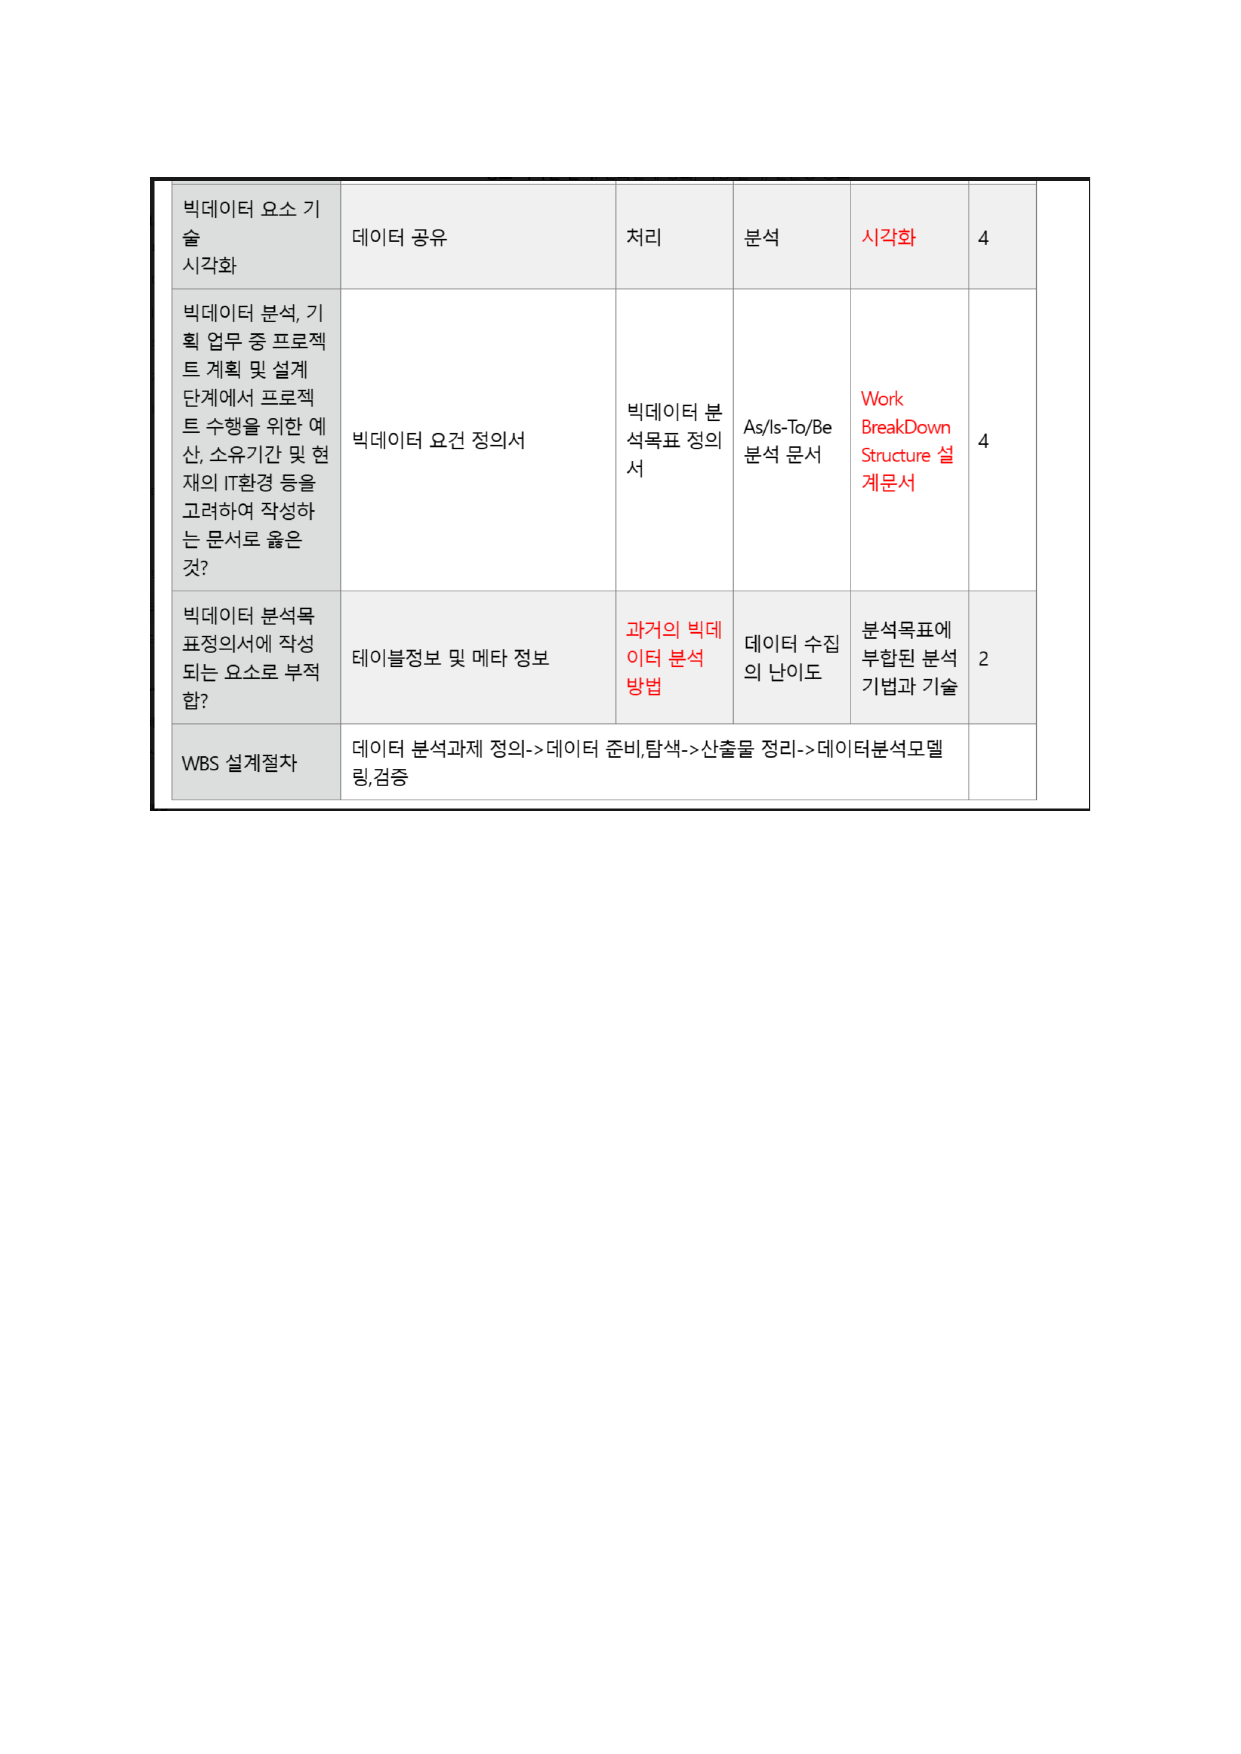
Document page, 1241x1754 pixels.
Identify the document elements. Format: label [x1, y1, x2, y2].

picture [150, 177, 1091, 811]
